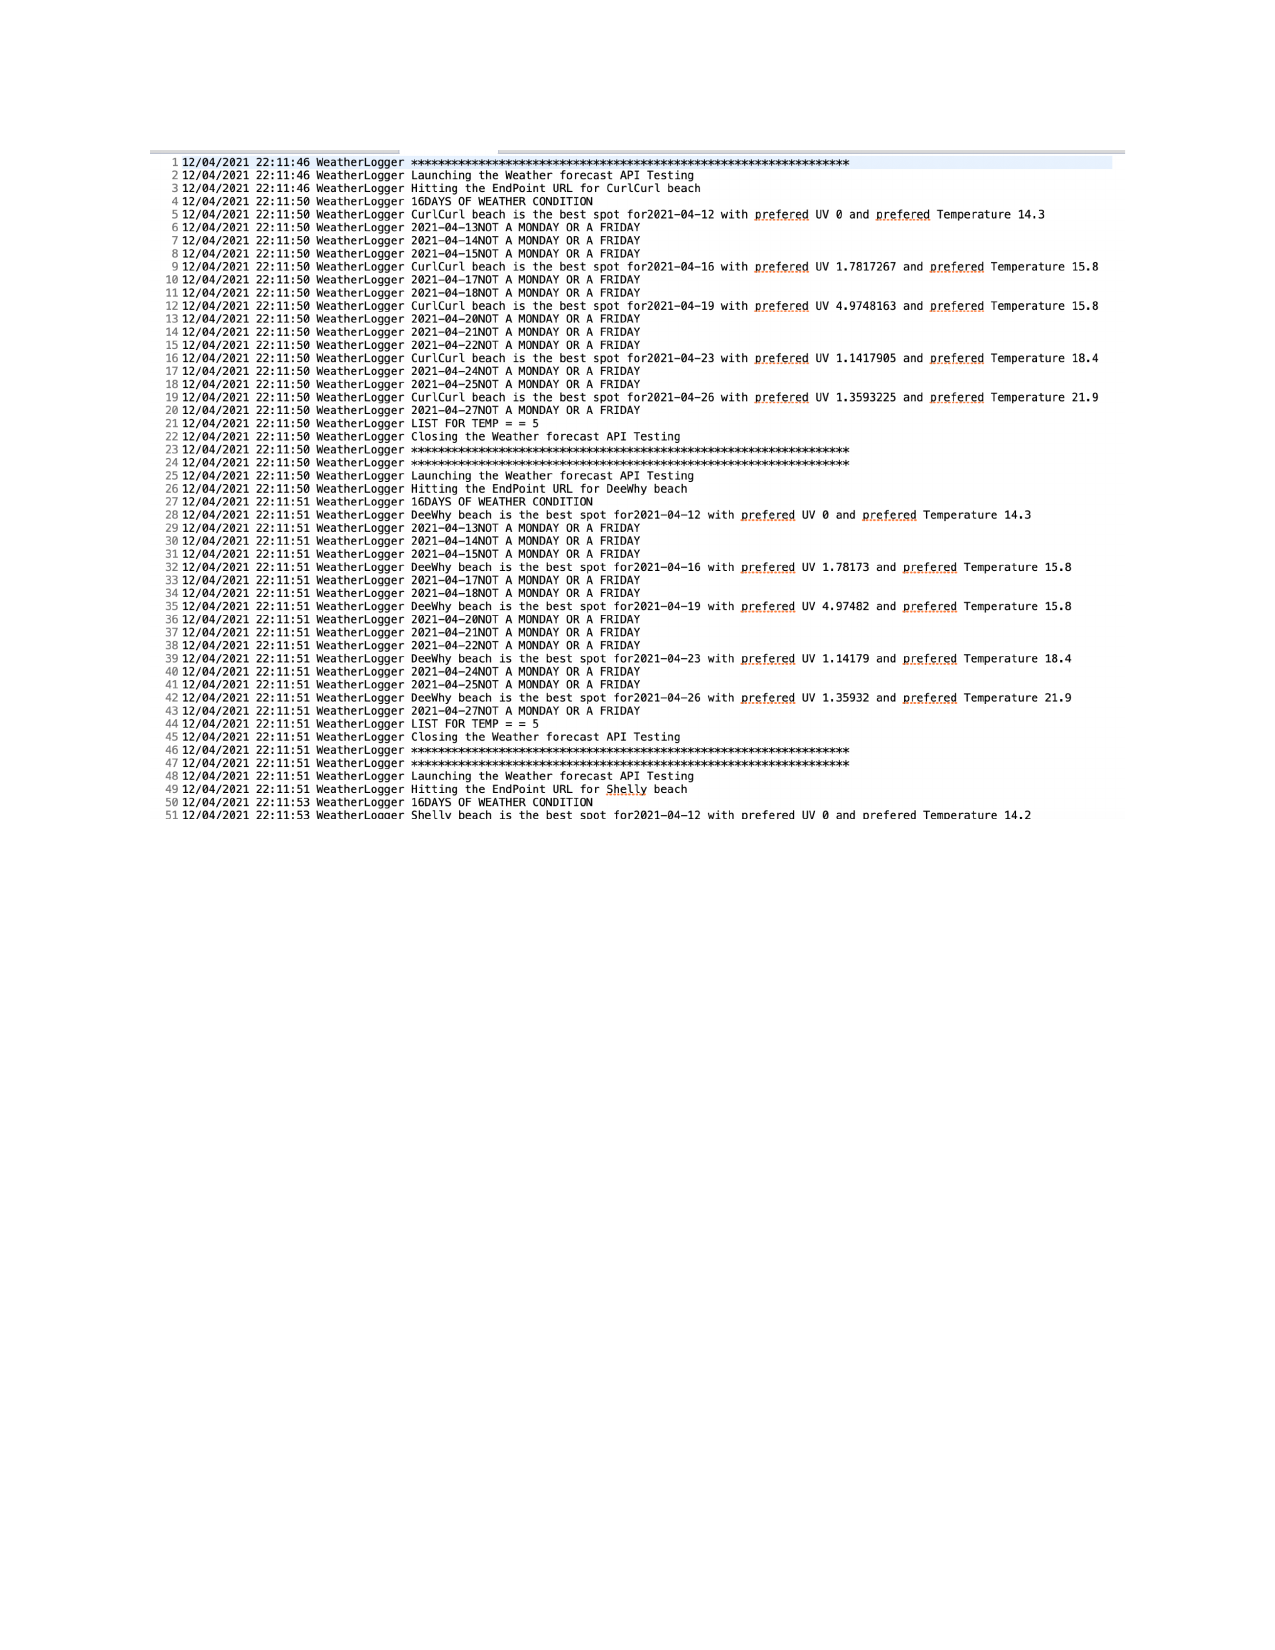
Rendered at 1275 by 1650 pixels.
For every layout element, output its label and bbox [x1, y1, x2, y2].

picture [150, 150, 1125, 819]
